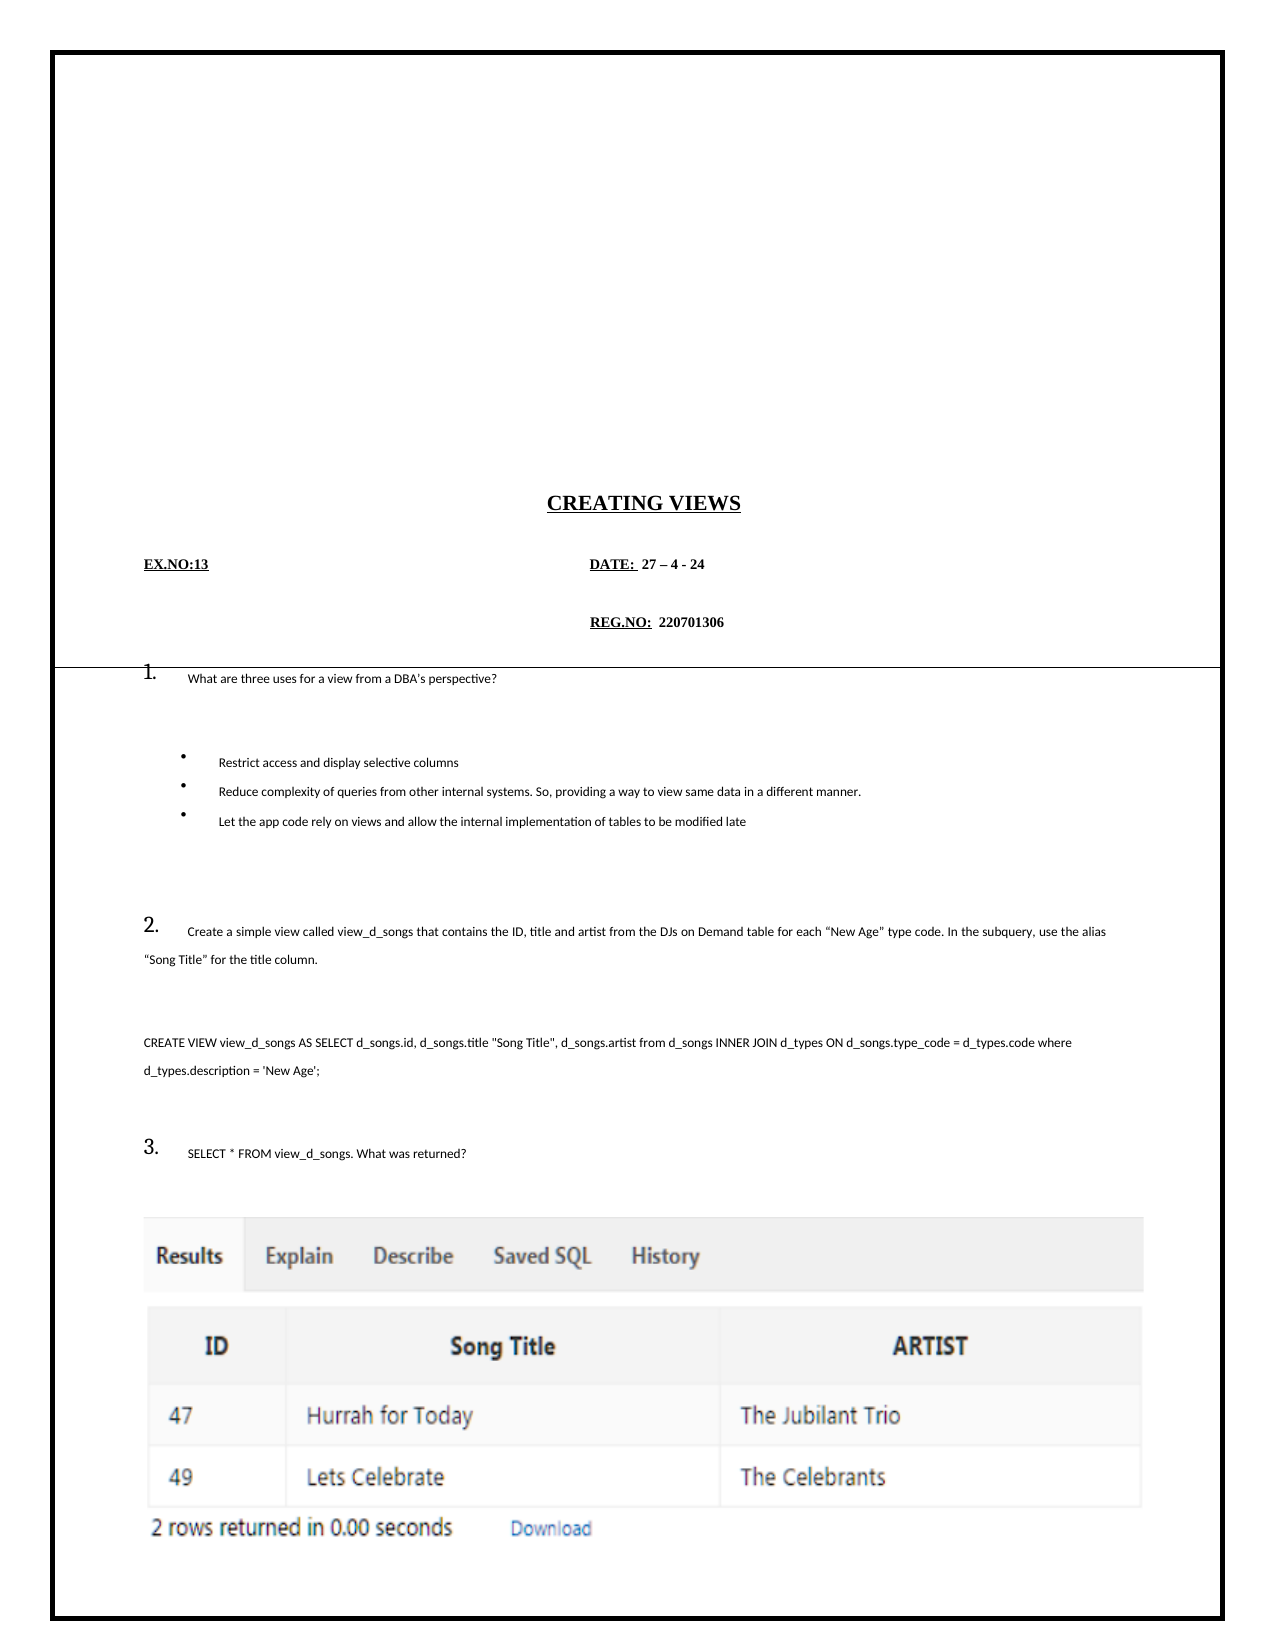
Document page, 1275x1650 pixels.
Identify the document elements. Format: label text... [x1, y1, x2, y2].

list Restrict access and display selective columns [181, 743, 1144, 771]
list SELECT * FROM view_d_songs. What was returned? [143, 1134, 1144, 1162]
picture [143, 1217, 1144, 1546]
list What are three uses for a view from a DBA’s perspective? [143, 668, 1144, 687]
list Reduce complexity of queries from other internal systems. So, providing a way to view same data in a different manner. [181, 772, 1144, 800]
text EX.NO:13 DATE: 27 – 4 - 24 [143, 544, 1144, 573]
text CREATE VIEW view_d_songs AS SELECT d_songs.id, d_songs.title "Song Title", d_songs.artist from d_songs INNER JOIN d_types ON d_songs.type_code = d_types.code where d_types.description = 'New Age'; [143, 1022, 1144, 1078]
text CREATING VIEWS [144, 472, 1144, 515]
list Let the app code rely on views and allow the internal implementation of tables to be modified late [181, 801, 1144, 829]
text REG.NO: 220701306 [143, 601, 1144, 630]
list Create a simple view called view_d_songs that contains the ID, title and artist from the DJs on Demand table for each “New Age” type code. In the subquery, use the alias “Song Title” for the title column. [143, 911, 1108, 967]
